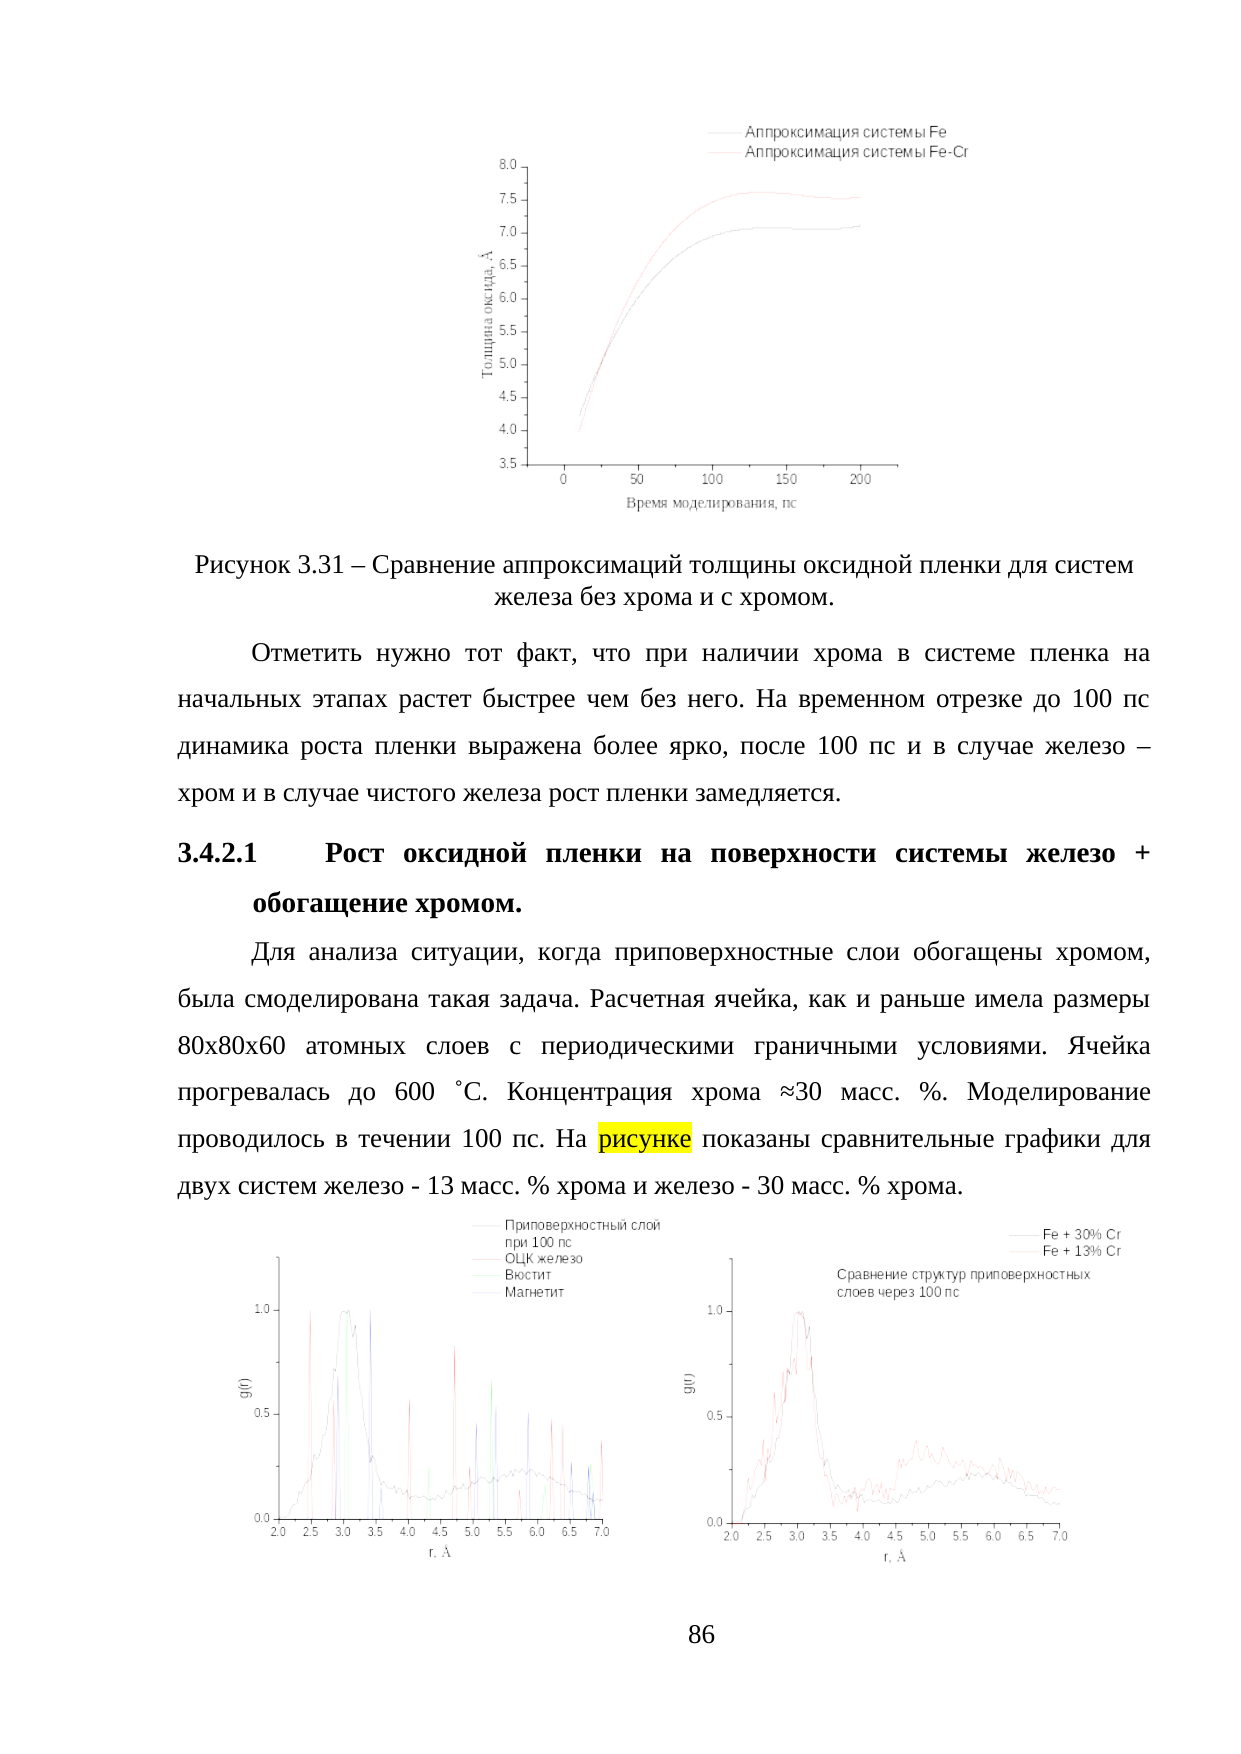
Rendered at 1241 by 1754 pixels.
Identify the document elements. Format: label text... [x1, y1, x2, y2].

subtitle Рост оксидной пленки на поверхности системы железо + обогащение хромом. [177, 835, 1152, 919]
text Для анализа ситуации, когда приповерхностные слои обогащены хромом, была смоделирована такая задача. Расчетная ячейка, как и раньше имела размеры 80х80х60 атомных слоев с периодическими граничными условиями. Ячейка прогревалась до 600 ˚С. Концентрация хрома ≈30 масс. %. Моделирование проводилось в течении 100 пс. На рисунке показаны сравнительные графики для двух систем железо - 13 масс. % хрома и железо - 30 масс. % хрома. [177, 936, 1152, 1200]
text Рисунок 3.31 – Сравнение аппроксимаций толщины оксидной пленки для систем железа без хрома и с хромом. [177, 548, 1152, 611]
table_header а [177, 1216, 684, 1609]
table_header б [685, 1216, 1151, 1609]
text Отметить нужно тот факт, что при наличии хрома в системе пленка на начальных этапах растет быстрее чем без него. На временном отрезке до 100 пс динамика роста пленки выражена более ярко, после 100 пс и в случае железо – хром и в случае чистого железа рост пленки замедляется. [177, 636, 1152, 807]
